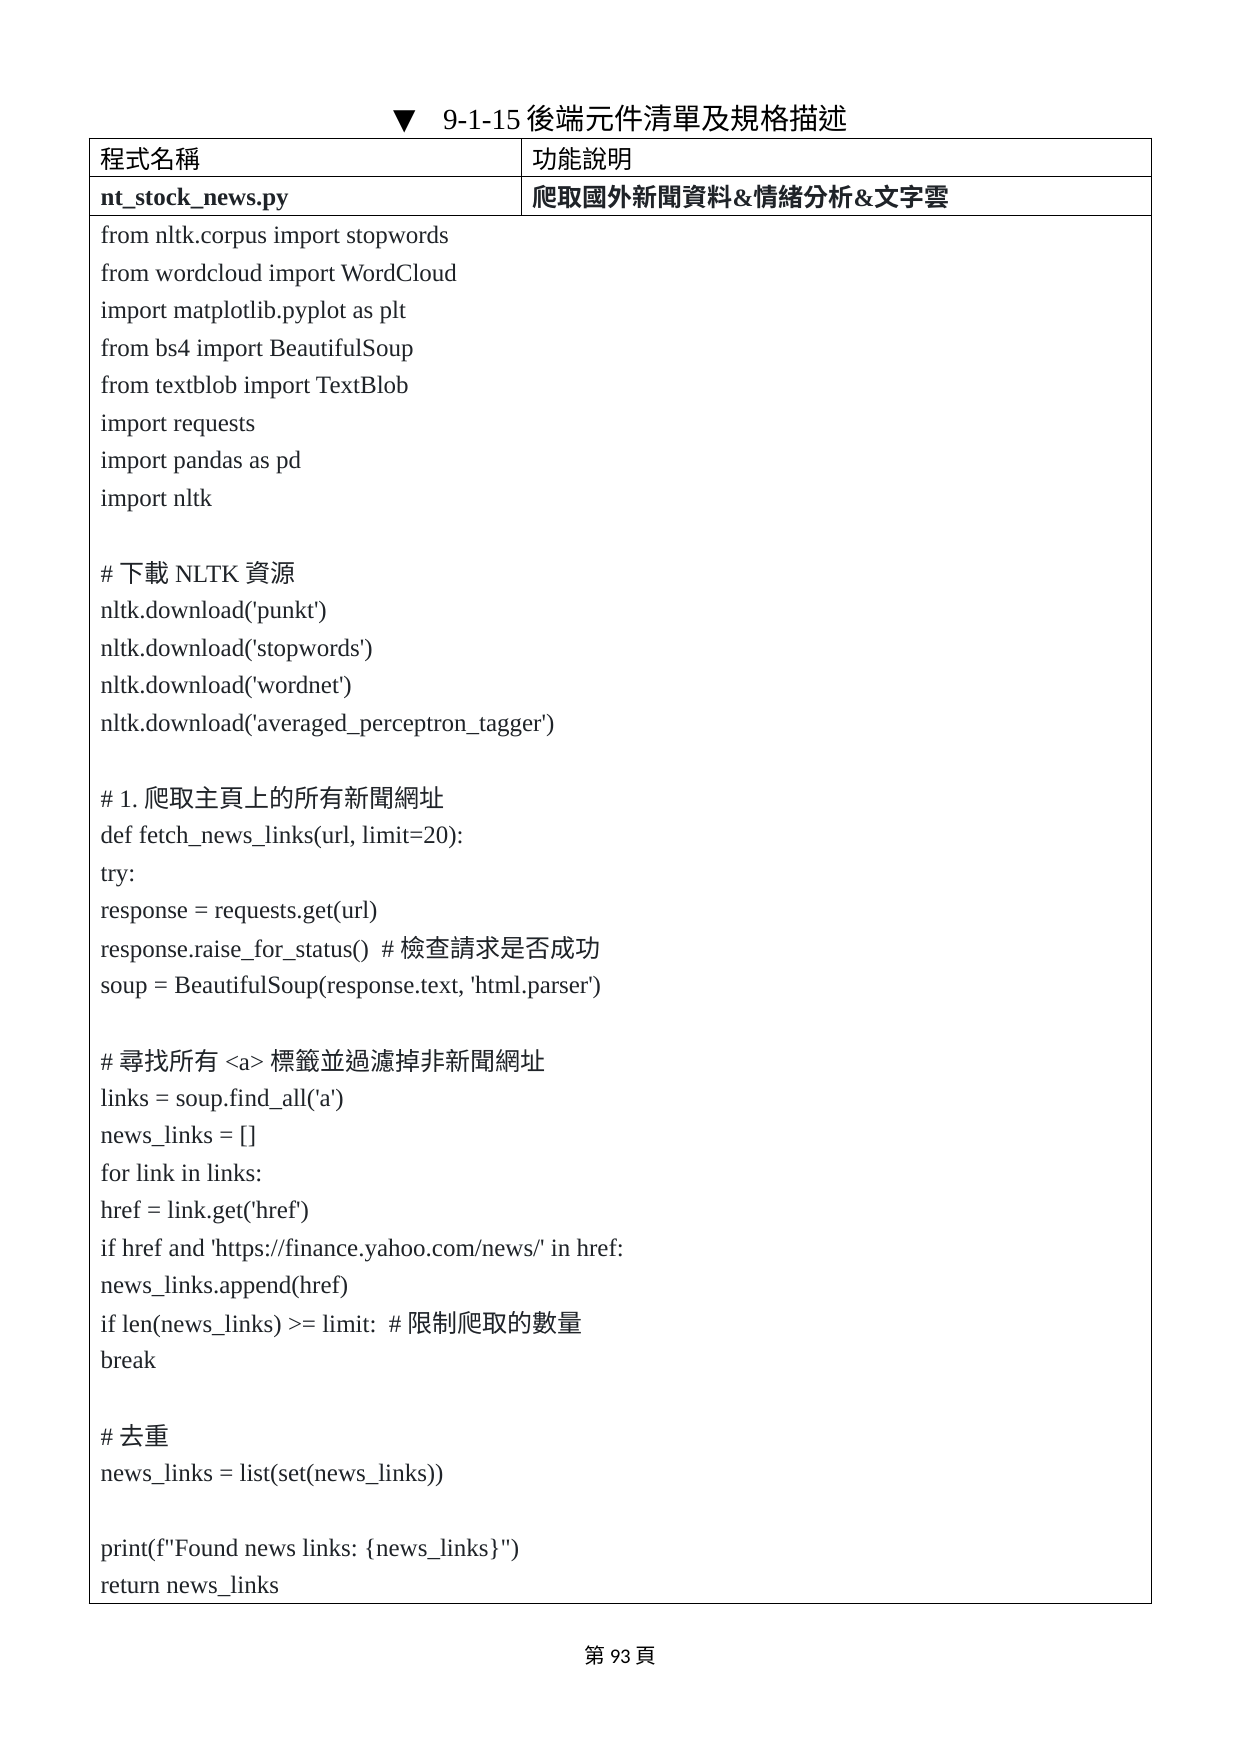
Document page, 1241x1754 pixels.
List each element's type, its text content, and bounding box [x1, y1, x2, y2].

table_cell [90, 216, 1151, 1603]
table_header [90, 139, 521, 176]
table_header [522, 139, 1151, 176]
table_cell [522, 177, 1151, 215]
text 9-1-15後端元件清單及規格描述 [89, 95, 1152, 138]
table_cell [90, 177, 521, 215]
